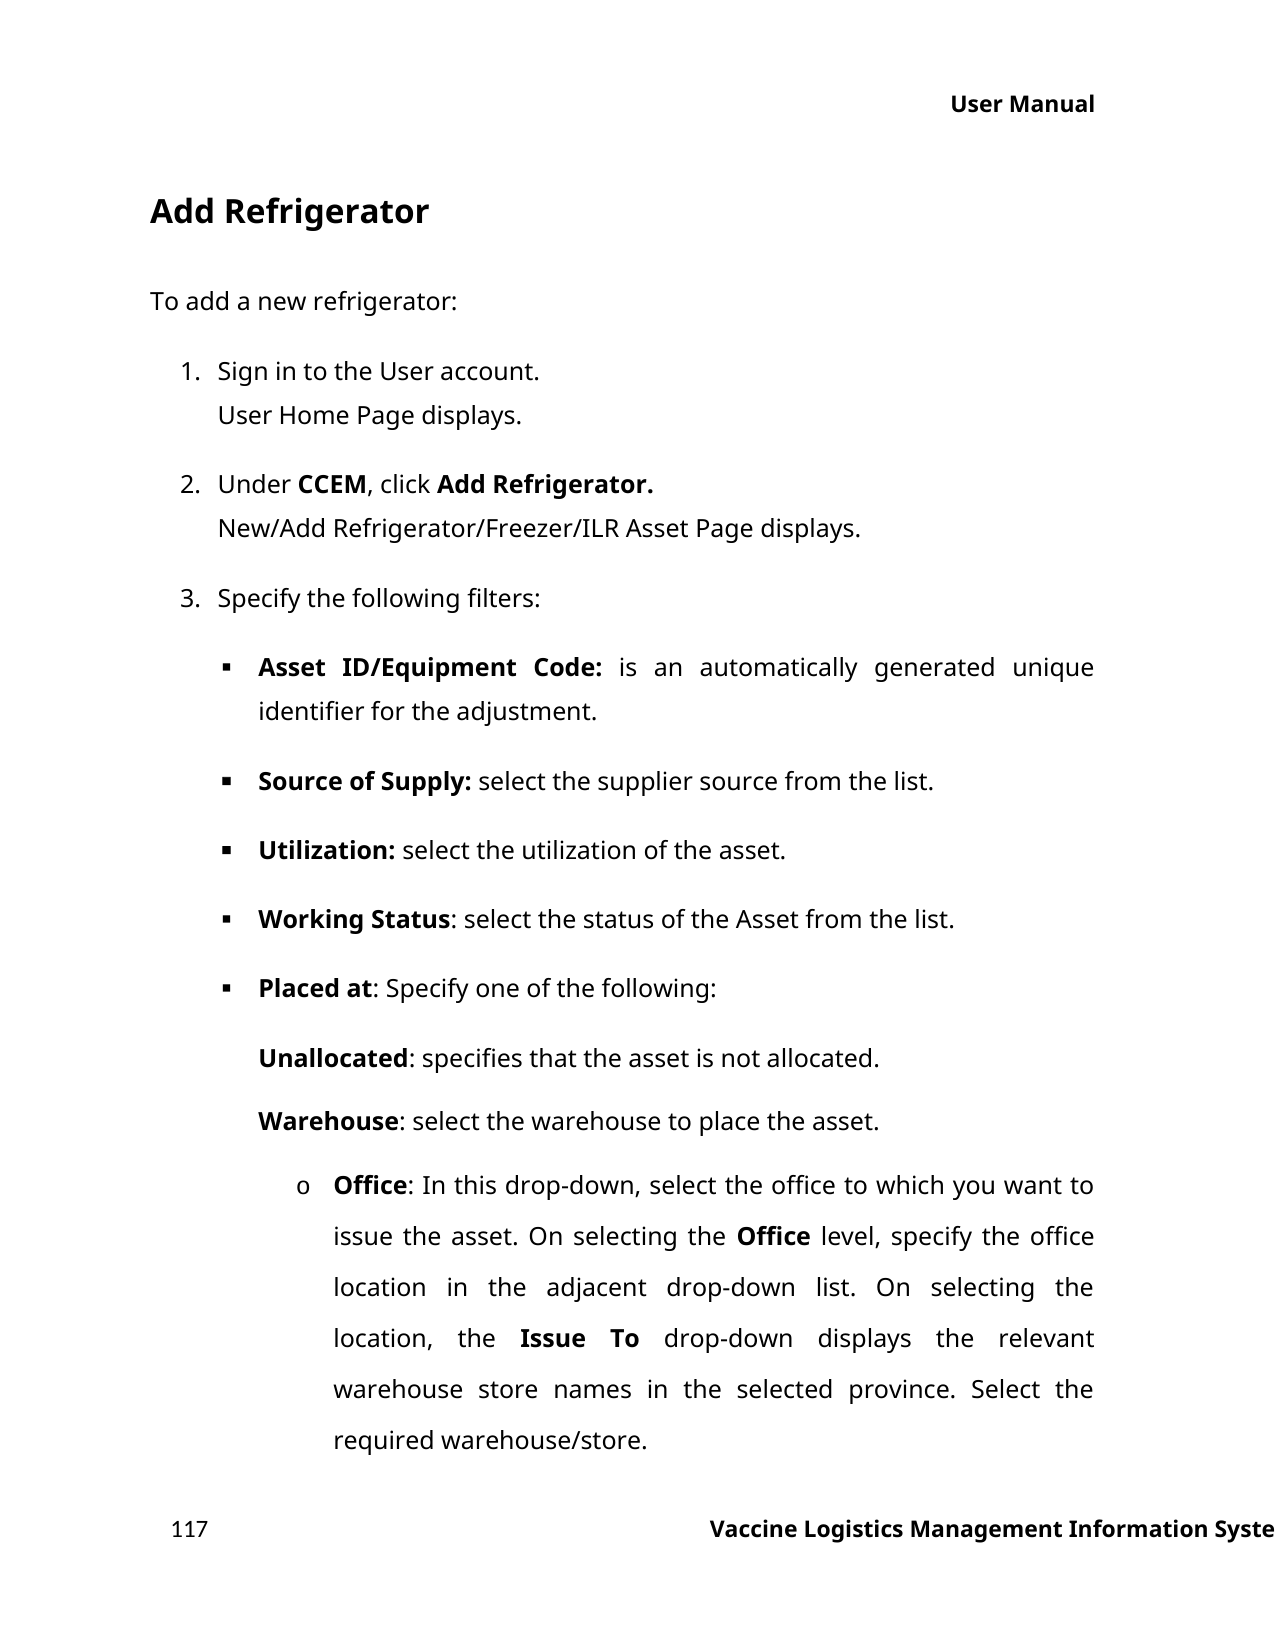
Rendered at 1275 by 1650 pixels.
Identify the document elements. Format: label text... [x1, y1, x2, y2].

list Sign in to the User account. User Home Page displays. [180, 353, 1095, 432]
list Working Status: select the status of the Asset from the list. [221, 902, 1095, 936]
list Warehouse: select the warehouse to place the asset. [258, 1104, 1095, 1138]
text To add a new refrigerator: [150, 284, 1125, 318]
list Specify the following filters: [180, 580, 1095, 614]
list Office: In this drop-down, select the office to which you want to issue the asset. On selecting the Office level, specify the office location in the adjacent drop-down list. On selecting the location, the Issue To drop-down displays the relevant warehouse store names in the selected province. Select the required warehouse/store. [296, 1167, 1095, 1457]
list Source of Supply: select the supplier source from the list. [221, 763, 1095, 797]
list Under CCEM, click Add Refrigerator. New/Add Refrigerator/Freezer/ILR Asset Page displays. [180, 467, 1095, 545]
list Placed at: Specify one of the following: [221, 971, 1095, 1005]
list Unallocated: specifies that the asset is not allocated. [258, 1040, 1095, 1074]
list Utilization: select the utilization of the asset. [221, 832, 1095, 866]
list Asset ID/Equipment Code: is an automatically generated unique identifier for the adjustment. [221, 649, 1095, 728]
text Add Refrigerator [150, 187, 1125, 233]
